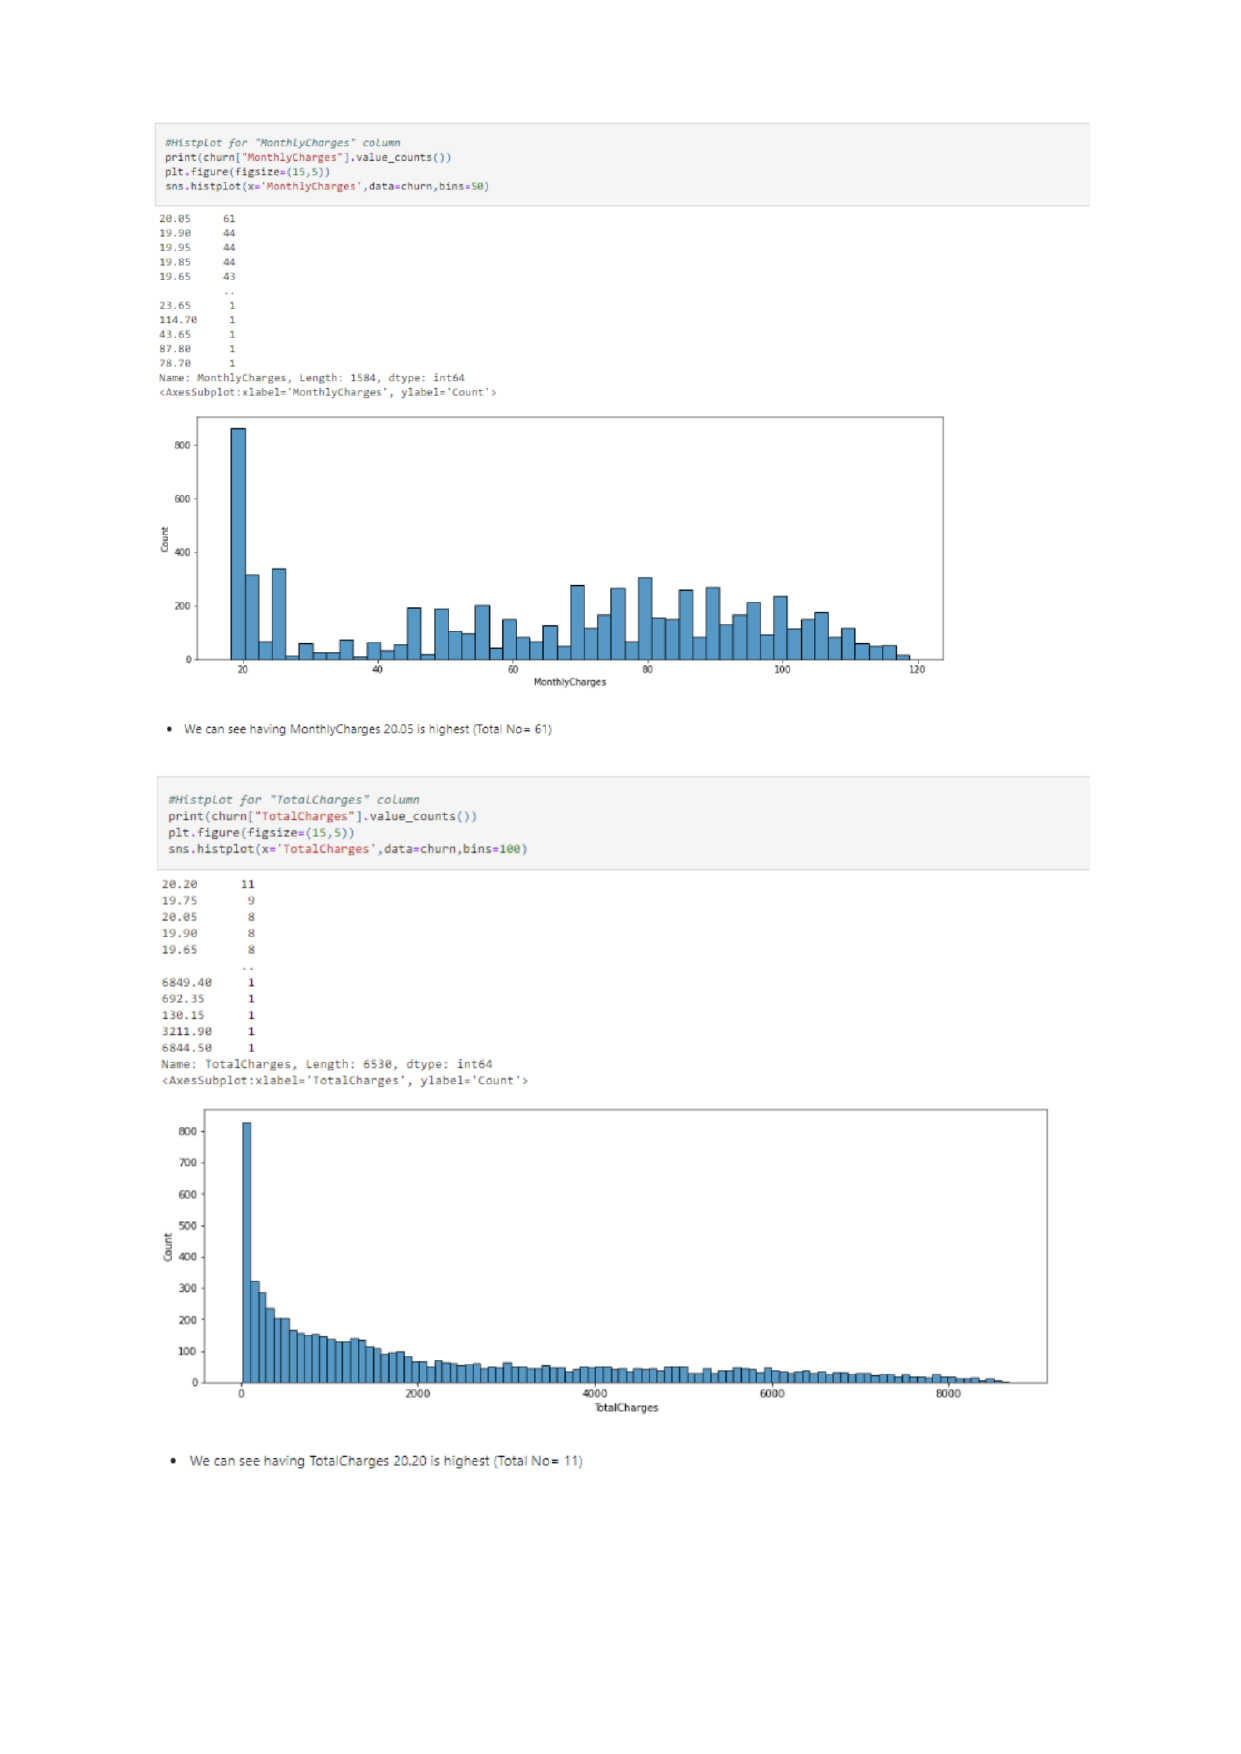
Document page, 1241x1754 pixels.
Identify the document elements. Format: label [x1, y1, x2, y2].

picture [150, 118, 1091, 1479]
